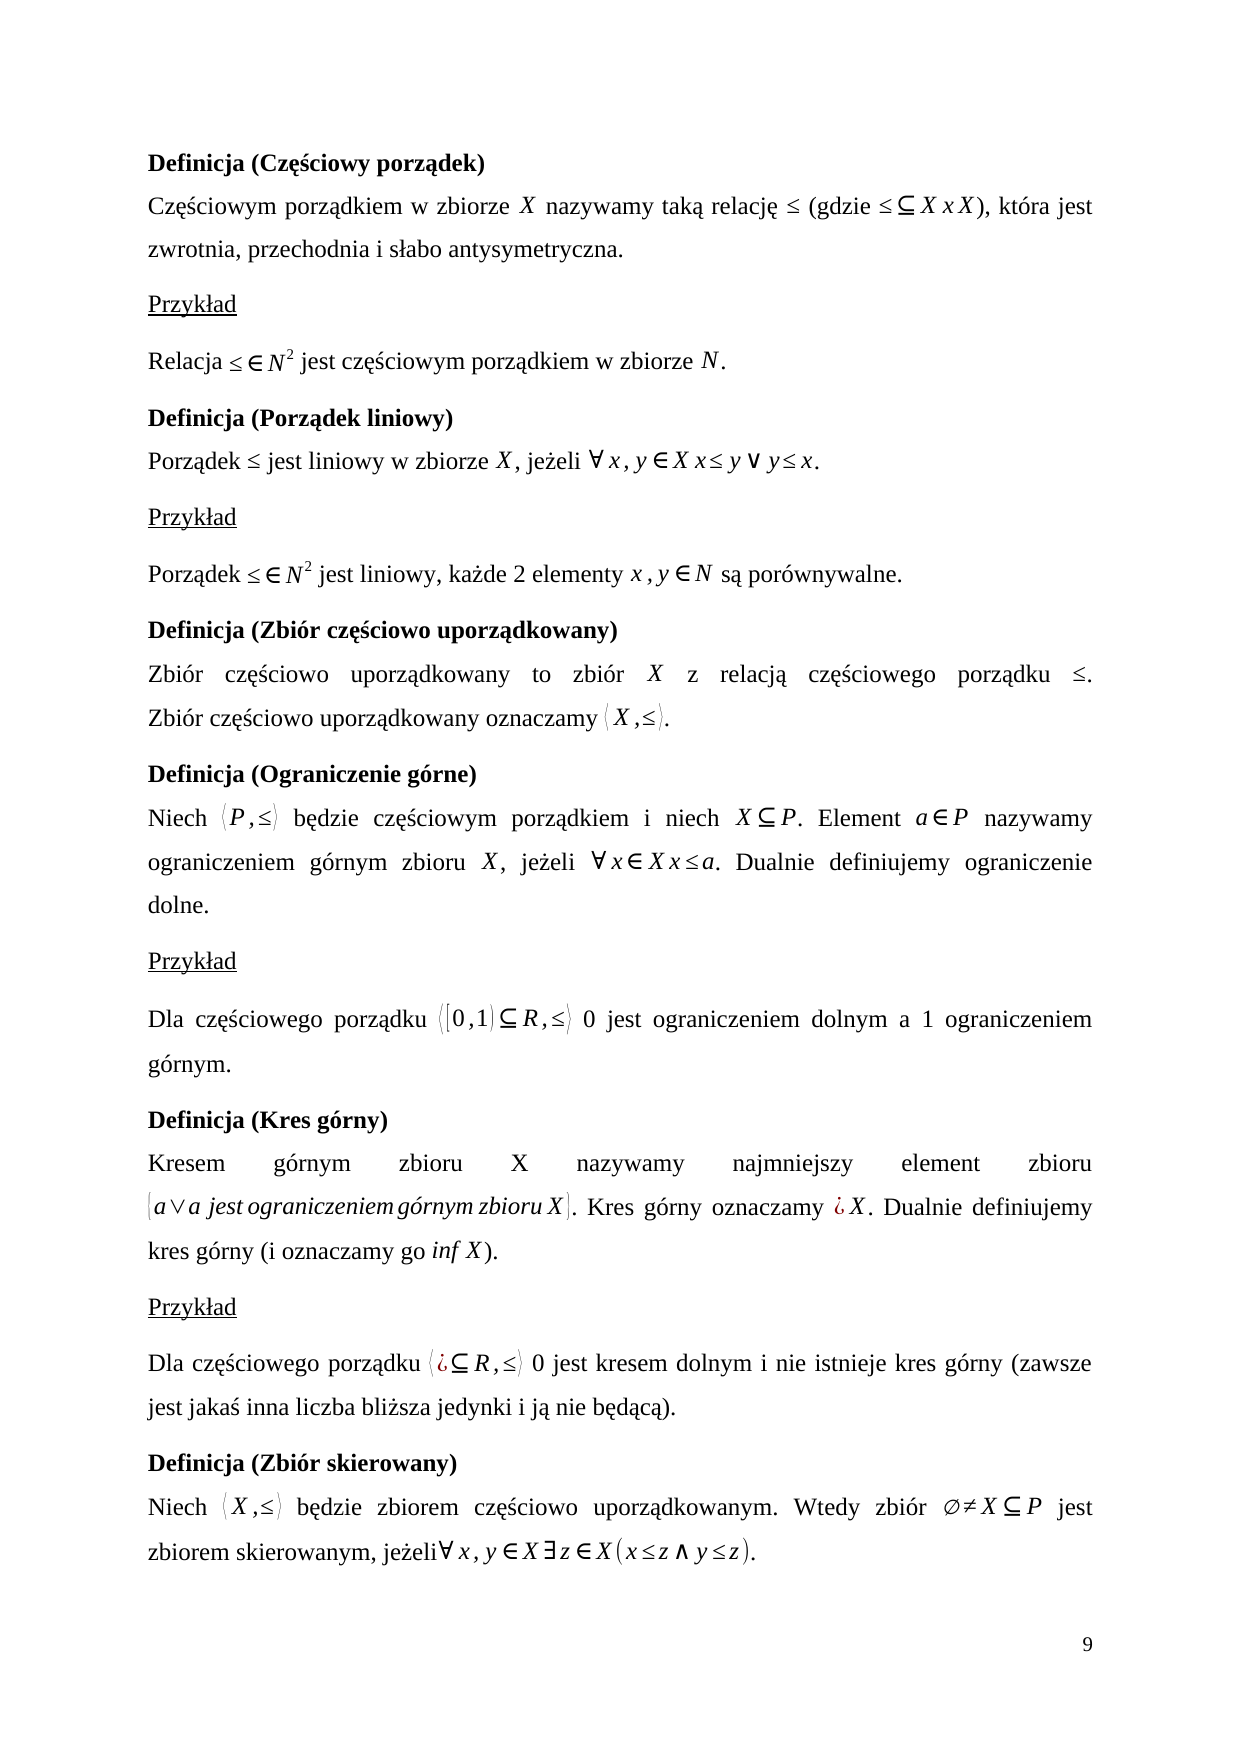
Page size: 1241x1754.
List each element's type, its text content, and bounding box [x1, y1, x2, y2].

text Przykład [148, 1292, 1093, 1321]
text Definicja (Częściowy porządek) [148, 148, 1093, 176]
text Niech będzie częściowym porządkiem i niech . Element nazywamy ograniczeniem górnym zbioru , jeżeli . Dualnie definiujemy ograniczenie dolne. [148, 802, 1093, 919]
text Przykład [148, 946, 1093, 974]
text Niech będzie zbiorem częściowo uporządkowanym. Wtedy zbiór jest zbiorem skierowanym, jeżeli. [148, 1491, 1093, 1566]
text Przykład [148, 502, 1093, 531]
text Dla częściowego porządku 0 jest ograniczeniem dolnym a 1 ograniczeniem górnym. [148, 1001, 1093, 1078]
text Kresem górnym zbioru X nazywamy najmniejszy element zbioru . Kres górny oznaczamy . Dualnie definiujemy kres górny (i oznaczamy go ). [148, 1148, 1093, 1265]
text Definicja (Kres górny) [148, 1105, 1093, 1134]
text Dla częściowego porządku 0 jest kresem dolnym i nie istnieje kres górny (zawsze jest jakaś inna liczba bliższa jedynki i ją nie będącą). [148, 1348, 1093, 1421]
text Relacja jest częściowym porządkiem w zbiorze . [148, 345, 1093, 376]
text Definicja (Zbiór częściowo uporządkowany) [148, 616, 1093, 644]
text Definicja (Ograniczenie górne) [148, 759, 1093, 788]
text Porządek jest liniowy, każde 2 elementy są porównywalne. [148, 557, 1093, 589]
text Przykład [148, 289, 1093, 318]
text Definicja (Porządek liniowy) [148, 403, 1093, 432]
text Częściowym porządkiem w zbiorze nazywamy taką relację (gdzie ), która jest zwrotnia, przechodnia i słabo antysymetryczna. [148, 191, 1093, 263]
text Porządek jest liniowy w zbiorze , jeżeli . [148, 446, 1093, 475]
text Definicja (Zbiór skierowany) [148, 1448, 1093, 1477]
text Zbiór częściowo uporządkowany to zbiór z relacją częściowego porządku . Zbiór częściowo uporządkowany oznaczamy . [148, 659, 1093, 732]
